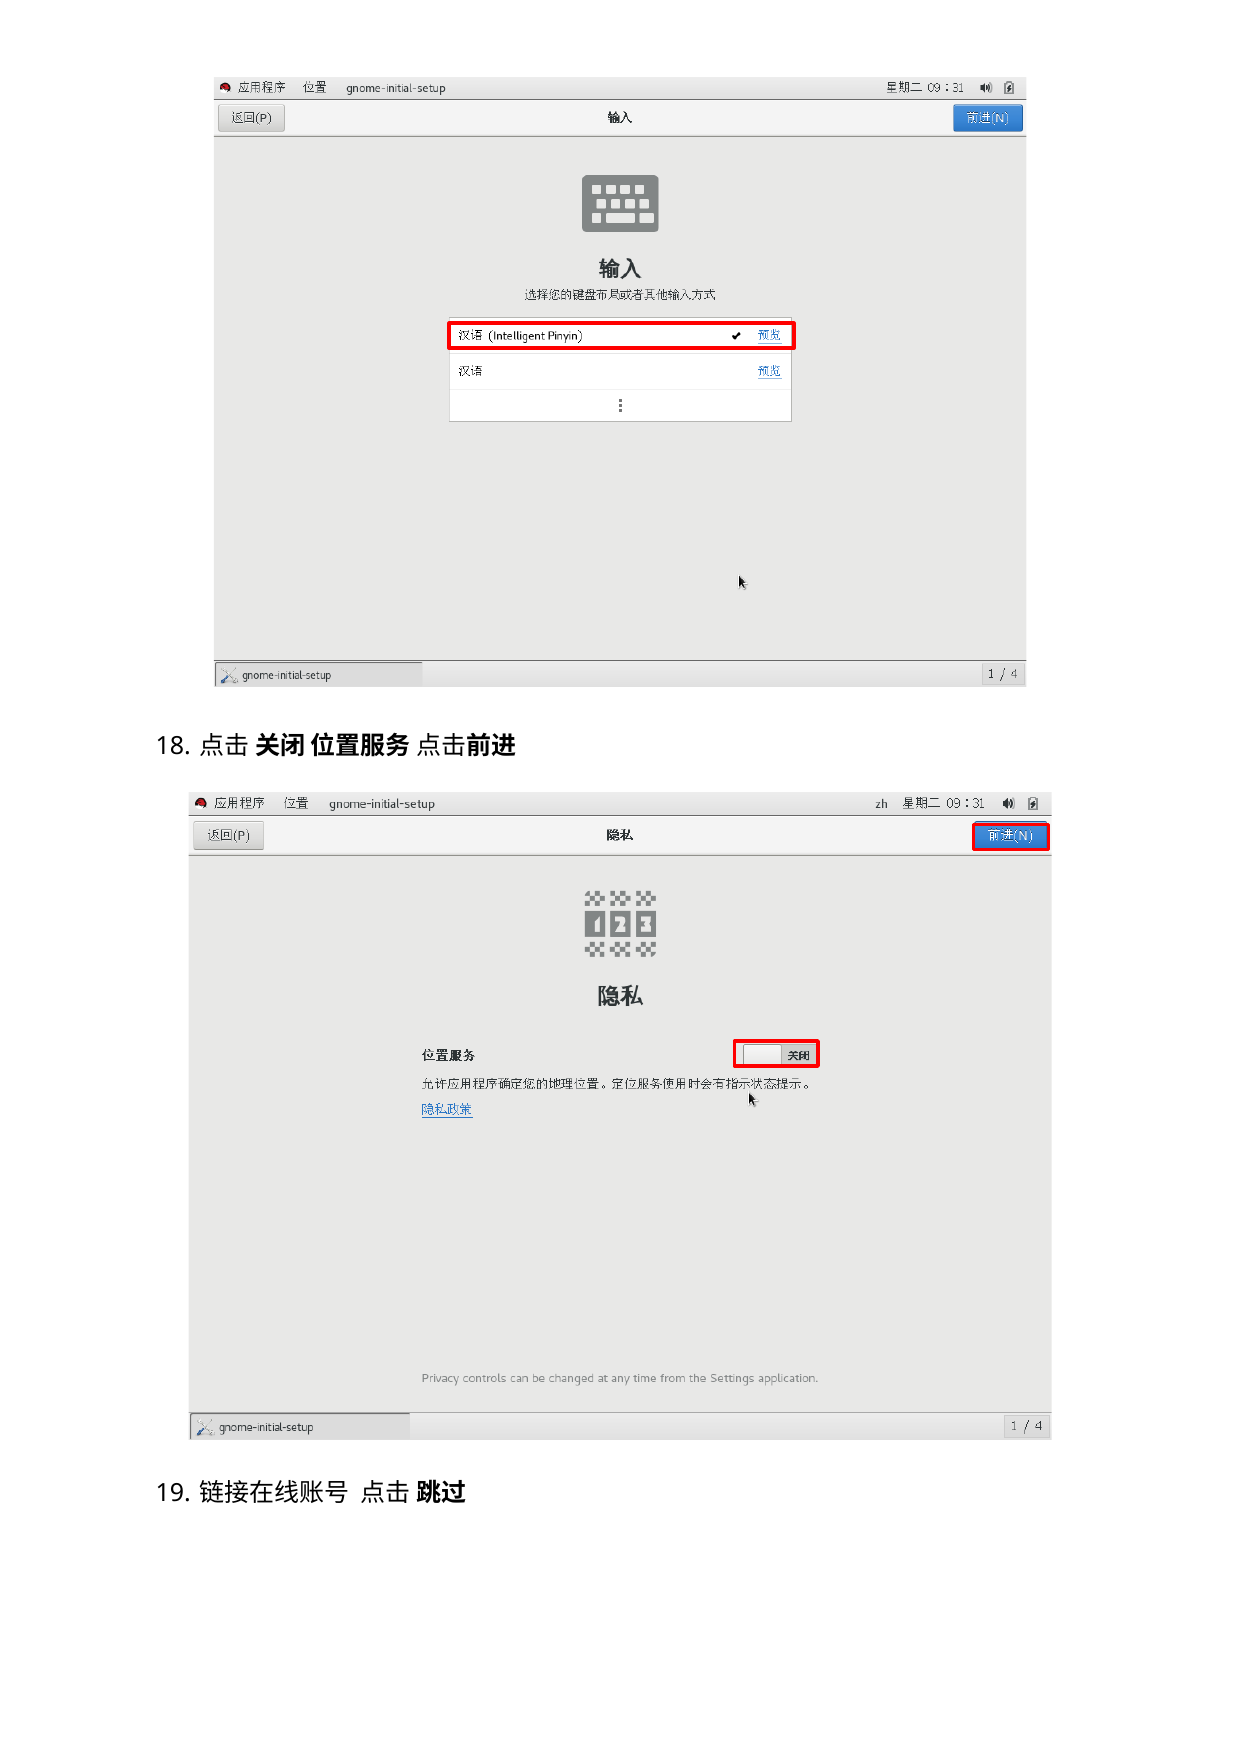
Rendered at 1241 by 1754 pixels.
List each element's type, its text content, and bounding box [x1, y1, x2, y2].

title 链接在线账号 点击 跳过 [155, 1458, 1122, 1523]
title 点击 关闭 位置服务 点击前进 [155, 711, 1122, 776]
picture [188, 792, 1052, 1440]
picture [213, 77, 1027, 687]
